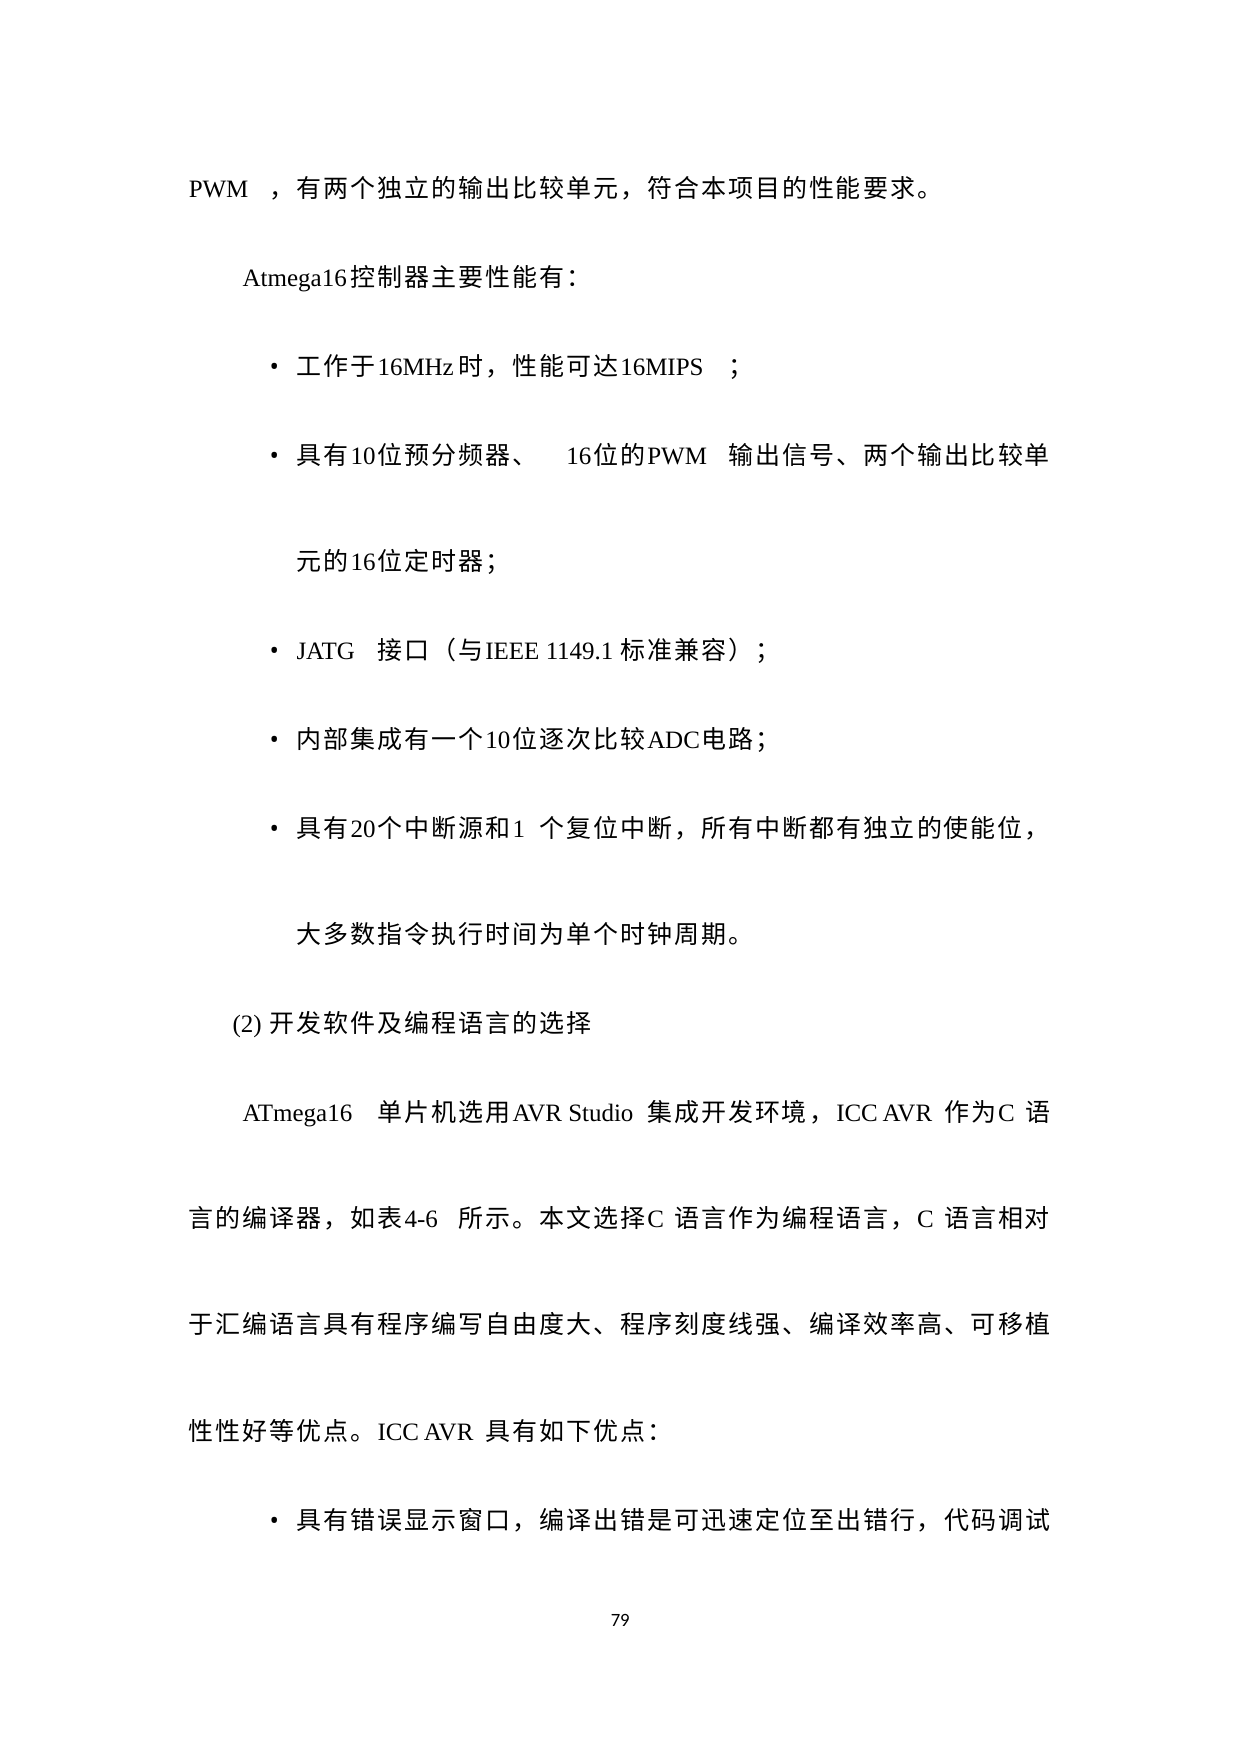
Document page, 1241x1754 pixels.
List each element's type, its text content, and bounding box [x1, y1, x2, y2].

list 具有10位预分频器、 16位的PWM输出信号、两个输出比较单元的16位定时器； [242, 418, 1052, 595]
list 内部集成有一个10位逐次比较ADC电路； [242, 702, 1052, 773]
list JATG接口（与IEEE 1149.1标准兼容）； [242, 613, 1052, 684]
list 具有20个中断源和1个复位中断，所有中断都有独立的使能位，大多数指令执行时间为单个时钟周期。 [242, 791, 1052, 968]
list 工作于16MHz时，性能可达16MIPS； [242, 329, 1052, 400]
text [188, 151, 1052, 222]
text Atmega16控制器主要性能有： [188, 240, 1052, 311]
text (2)开发软件及编程语言的选择 [188, 986, 1052, 1057]
text ATmega16单片机选用AVR Studio集成开发环境，ICC AVR作为C语言的编译器，如表4-6所示。本文选择C语言作为编程语言，C语言相对于汇编语言具有程序编写自由度大、程序刻度线强、编译效率高、可移植性性好等优点。ICC AVR具有如下优点： [188, 1075, 1052, 1465]
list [242, 1483, 1052, 1554]
